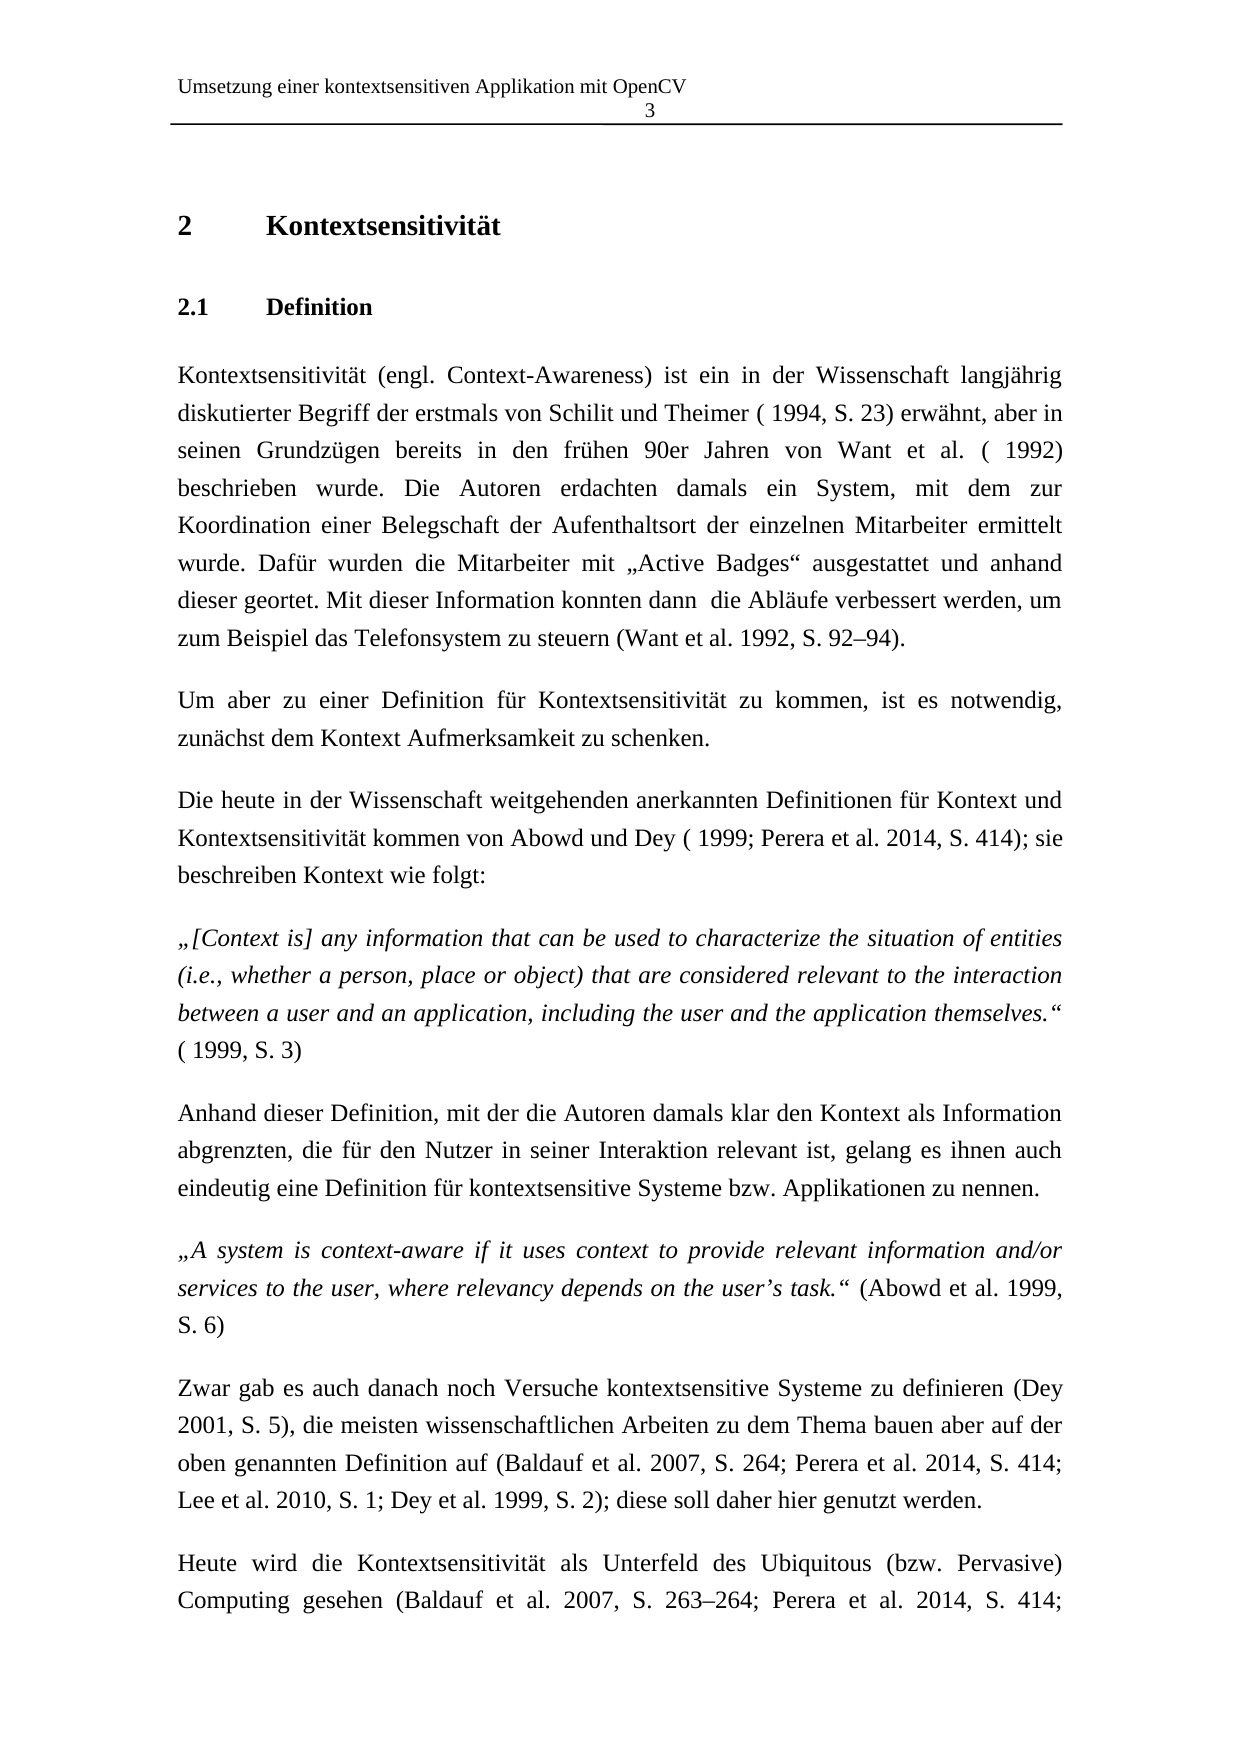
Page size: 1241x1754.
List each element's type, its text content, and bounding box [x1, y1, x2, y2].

text „A system is context-aware if it uses context to provide relevant information and/or services to the user, where relevancy depends on the user’s task.“ (Abowd et al. 1999, S. 6) [177, 1227, 1063, 1339]
text Anhand dieser Definition, mit der die Autoren damals klar den Kontext als Information abgrenzten, die für den Nutzer in seiner Interaktion relevant ist, gelang es ihnen auch eindeutig eine Definition für kontextsensitive Systeme bzw. Applikationen zu nennen. [177, 1089, 1063, 1202]
text „[Context is] any information that can be used to characterize the situation of entities (i.e., whether a person, place or object) that are considered relevant to the interaction between a user and an application, including the user and the application themselves.“ ( 1999, S. 3) [177, 914, 1063, 1064]
subtitle Kontextsensitivität [177, 208, 1063, 242]
subtitle Definition [177, 292, 1063, 321]
text Zwar gab es auch danach noch Versuche kontextsensitive Systeme zu definieren (Dey 2001, S. 5), die meisten wissenschaftlichen Arbeiten zu dem Thema bauen aber auf der oben genannten Definition auf (Baldauf et al. 2007, S. 264; Perera et al. 2014, S. 414; Lee et al. 2010, S. 1; Dey et al. 1999, S. 2); diese soll daher hier genutzt werden. [177, 1364, 1063, 1514]
text Die heute in der Wissenschaft weitgehenden anerkannten Definitionen für Kontext und Kontextsensitivität kommen von Abowd und Dey ( 1999; Perera et al. 2014, S. 414); sie beschreiben Kontext wie folgt: [177, 777, 1063, 889]
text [177, 1539, 1063, 1614]
text Kontextsensitivität (engl. Context-Awareness) ist ein in der Wissenschaft langjährig diskutierter Begriff der erstmals von Schilit und Theimer ( 1994, S. 23) erwähnt, aber in seinen Grundzügen bereits in den frühen 90er Jahren von Want et al. ( 1992) beschrieben wurde. Die Autoren erdachten damals ein System, mit dem zur Koordination einer Belegschaft der Aufenthaltsort der einzelnen Mitarbeiter ermittelt wurde. Dafür wurden die Mitarbeiter mit „Active Badges“ ausgestattet und anhand dieser geortet. Mit dieser Information konnten dann die Abläufe verbessert werden, um zum Beispiel das Telefonsystem zu steuern (Want et al. 1992, S. 92–94). [177, 352, 1063, 652]
text Um aber zu einer Definition für Kontextsensitivität zu kommen, ist es notwendig, zunächst dem Kontext Aufmerksamkeit zu schenken. [177, 677, 1063, 752]
